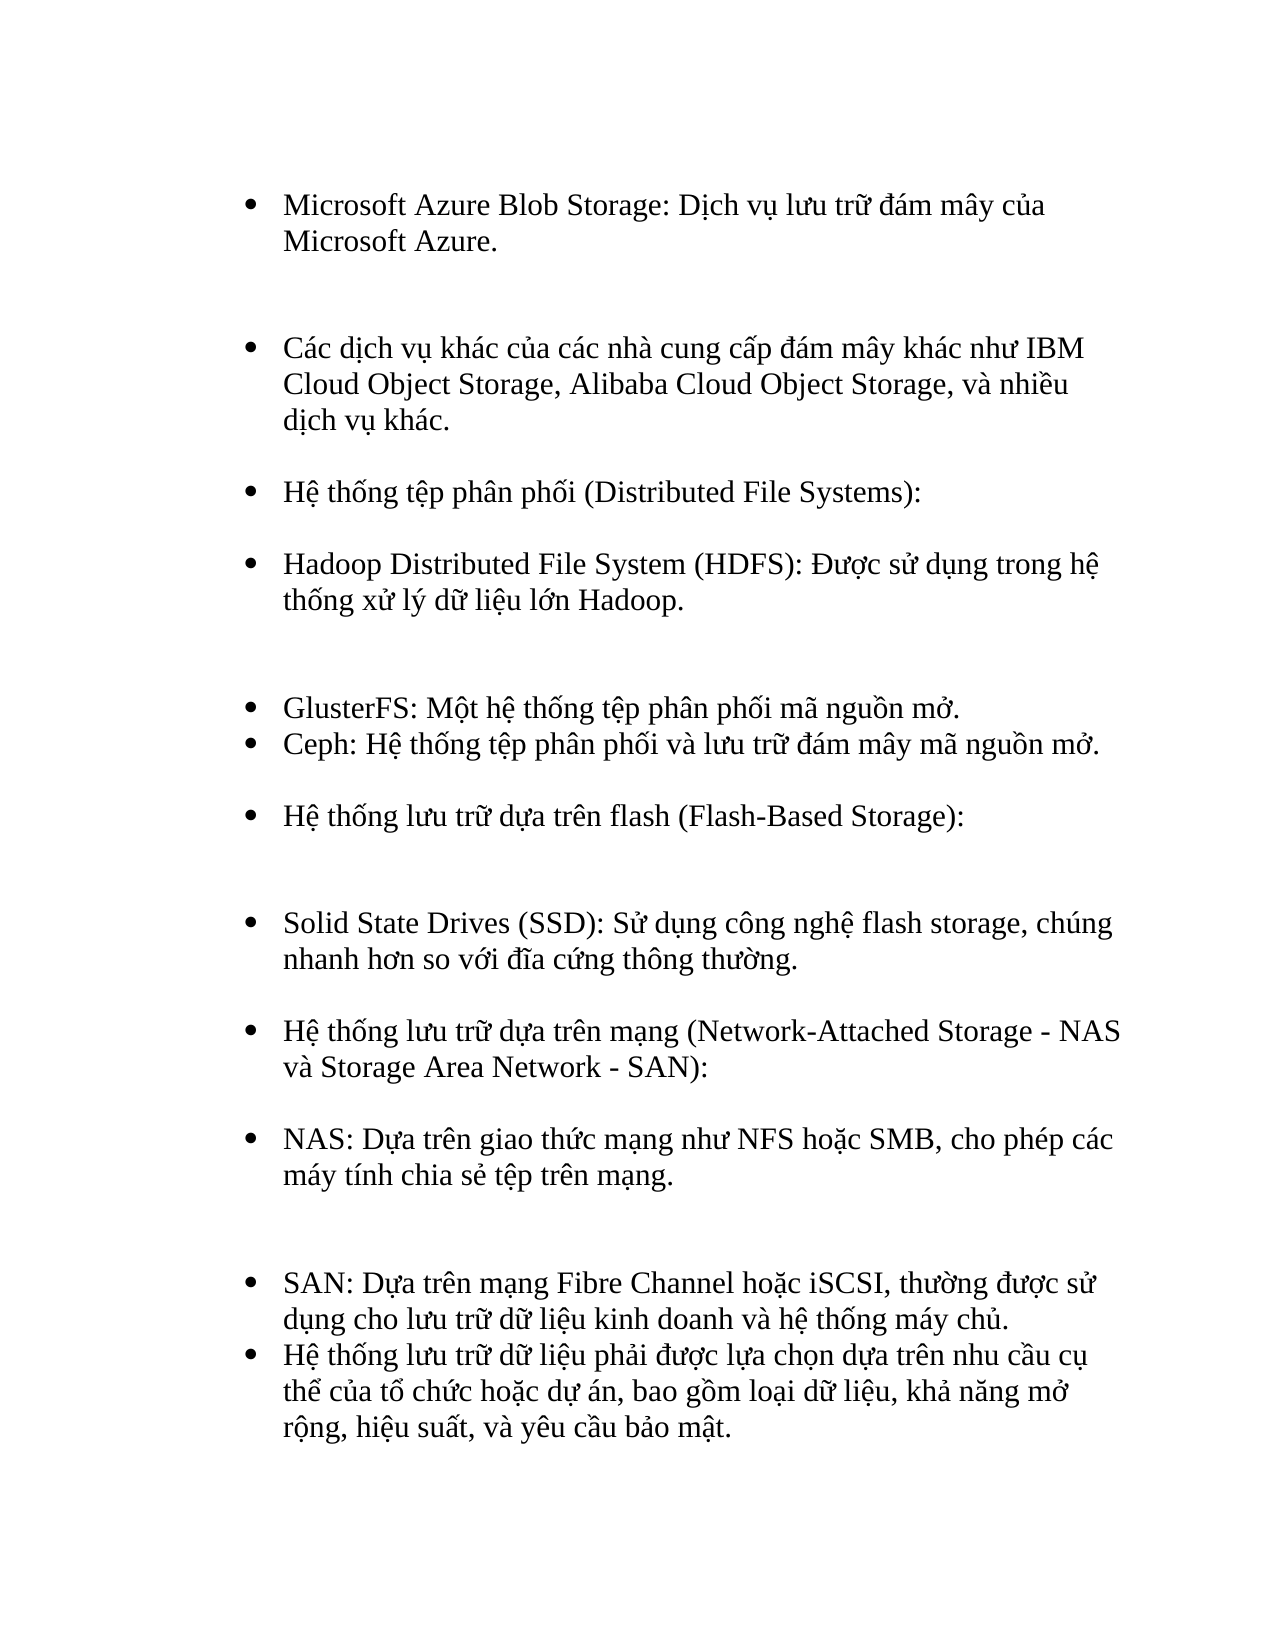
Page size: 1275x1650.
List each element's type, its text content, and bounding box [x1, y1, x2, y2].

list Hệ thống lưu trữ dựa trên flash (Flash-Based Storage): [245, 797, 1125, 833]
list Các dịch vụ khác của các nhà cung cấp đám mây khác như IBM Cloud Object Storage, Alibaba Cloud Object Storage, và nhiều dịch vụ khác. [245, 330, 1125, 437]
list Solid State Drives (SSD): Sử dụng công nghệ flash storage, chúng nhanh hơn so với đĩa cứng thông thường. [245, 905, 1125, 977]
list Hadoop Distributed File System (HDFS): Được sử dụng trong hệ thống xử lý dữ liệu lớn Hadoop. [245, 545, 1125, 617]
list SAN: Dựa trên mạng Fibre Channel hoặc iSCSI, thường được sử dụng cho lưu trữ dữ liệu kinh doanh và hệ thống máy chủ. [245, 1264, 1125, 1336]
list NAS: Dựa trên giao thức mạng như NFS hoặc SMB, cho phép các máy tính chia sẻ tệp trên mạng. [245, 1120, 1125, 1192]
list Hệ thống tệp phân phối (Distributed File Systems): [245, 473, 1125, 509]
list GlusterFS: Một hệ thống tệp phân phối mã nguồn mở. [245, 689, 1125, 725]
list Hệ thống lưu trữ dựa trên mạng (Network-Attached Storage - NAS và Storage Area Network - SAN): [245, 1012, 1125, 1084]
list Ceph: Hệ thống tệp phân phối và lưu trữ đám mây mã nguồn mở. [245, 725, 1125, 761]
list Microsoft Azure Blob Storage: Dịch vụ lưu trữ đám mây của Microsoft Azure. [245, 186, 1125, 258]
list Hệ thống lưu trữ dữ liệu phải được lựa chọn dựa trên nhu cầu cụ thể của tổ chức hoặc dự án, bao gồm loại dữ liệu, khả năng mở rộng, hiệu suất, và yêu cầu bảo mật. [245, 1336, 1125, 1444]
